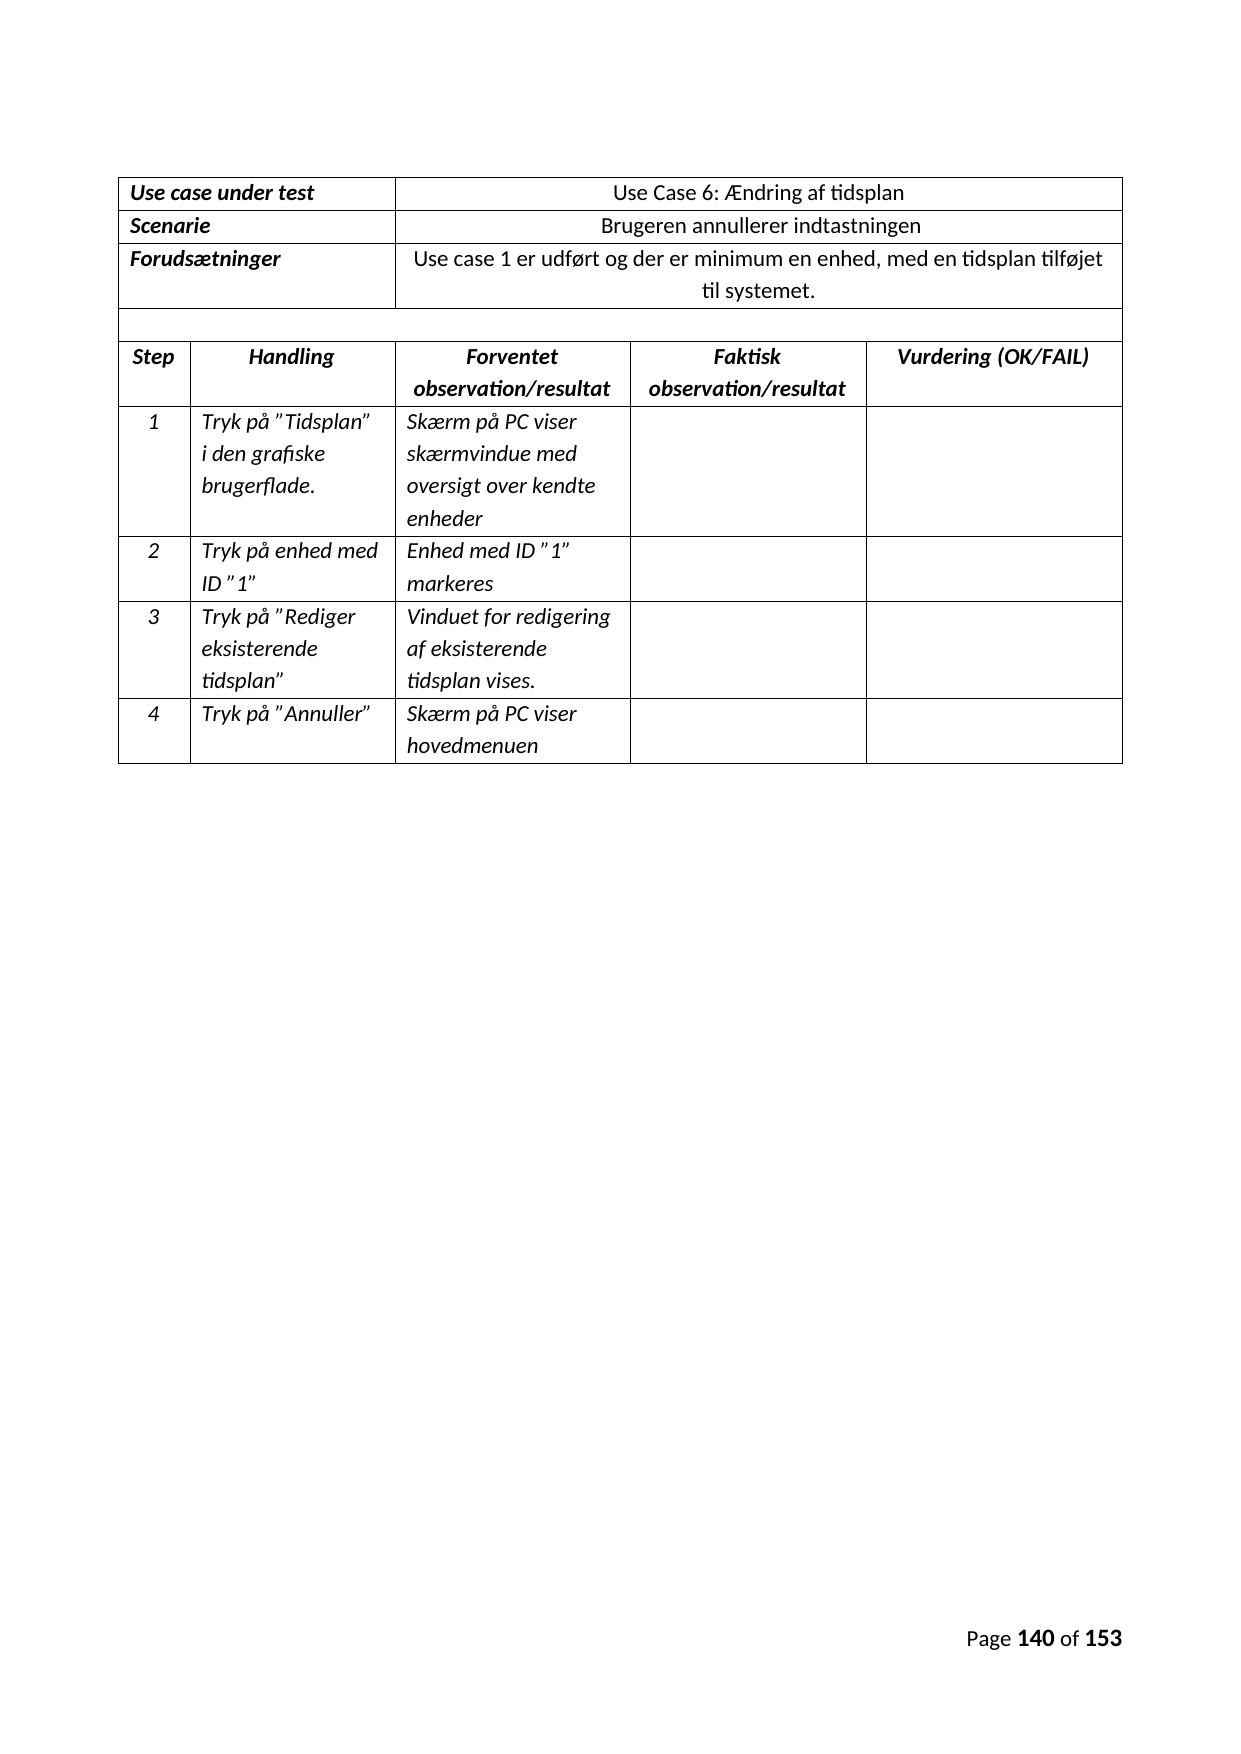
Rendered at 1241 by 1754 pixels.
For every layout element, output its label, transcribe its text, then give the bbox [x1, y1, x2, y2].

table_cell 4 [119, 699, 190, 763]
table_cell Tryk på ”Annuller” [191, 699, 395, 763]
table_cell Tryk på ”Tidsplan” i den grafiske brugerflade. [191, 407, 395, 536]
table_cell Skærm på PC viser skærmvindue med oversigt over kendte enheder [396, 407, 630, 536]
table_cell Skærm på PC viser hovedmenuen [396, 699, 630, 763]
table_cell [867, 537, 1122, 601]
table_cell [631, 407, 866, 536]
table_cell Tryk på ”Rediger eksisterende tidsplan” [191, 602, 395, 698]
table_cell Vurdering (OK/FAIL) [867, 342, 1122, 406]
table_cell [631, 699, 866, 763]
table_cell Enhed med ID ”1” markeres [396, 537, 630, 601]
table_header Use case under test [119, 178, 395, 210]
table_cell [867, 407, 1122, 536]
table_cell Handling [191, 342, 395, 406]
table_cell Scenarie [119, 211, 395, 243]
table_cell Use case 1 er udført og der er minimum en enhed, med en tidsplan tilføjet til systemet. [396, 244, 1122, 308]
table_cell [631, 602, 866, 698]
table_cell 1 [119, 407, 190, 536]
table_cell 3 [119, 602, 190, 698]
table_cell [631, 537, 866, 601]
table_cell Vinduet for redigering af eksisterende tidsplan vises. [396, 602, 630, 698]
table_cell Forudsætninger [119, 244, 395, 308]
table_cell 2 [119, 537, 190, 601]
table_cell [867, 699, 1122, 763]
table_cell Faktisk observation/resultat [631, 342, 866, 406]
table_header Use Case 6: Ændring af tidsplan [396, 178, 1122, 210]
table_cell [119, 309, 1122, 341]
table_cell Tryk på enhed med ID ”1” [191, 537, 395, 601]
table_cell Forventet observation/resultat [396, 342, 630, 406]
table_cell [867, 602, 1122, 698]
table_cell Brugeren annullerer indtastningen [396, 211, 1122, 243]
table_cell Step [119, 342, 190, 406]
